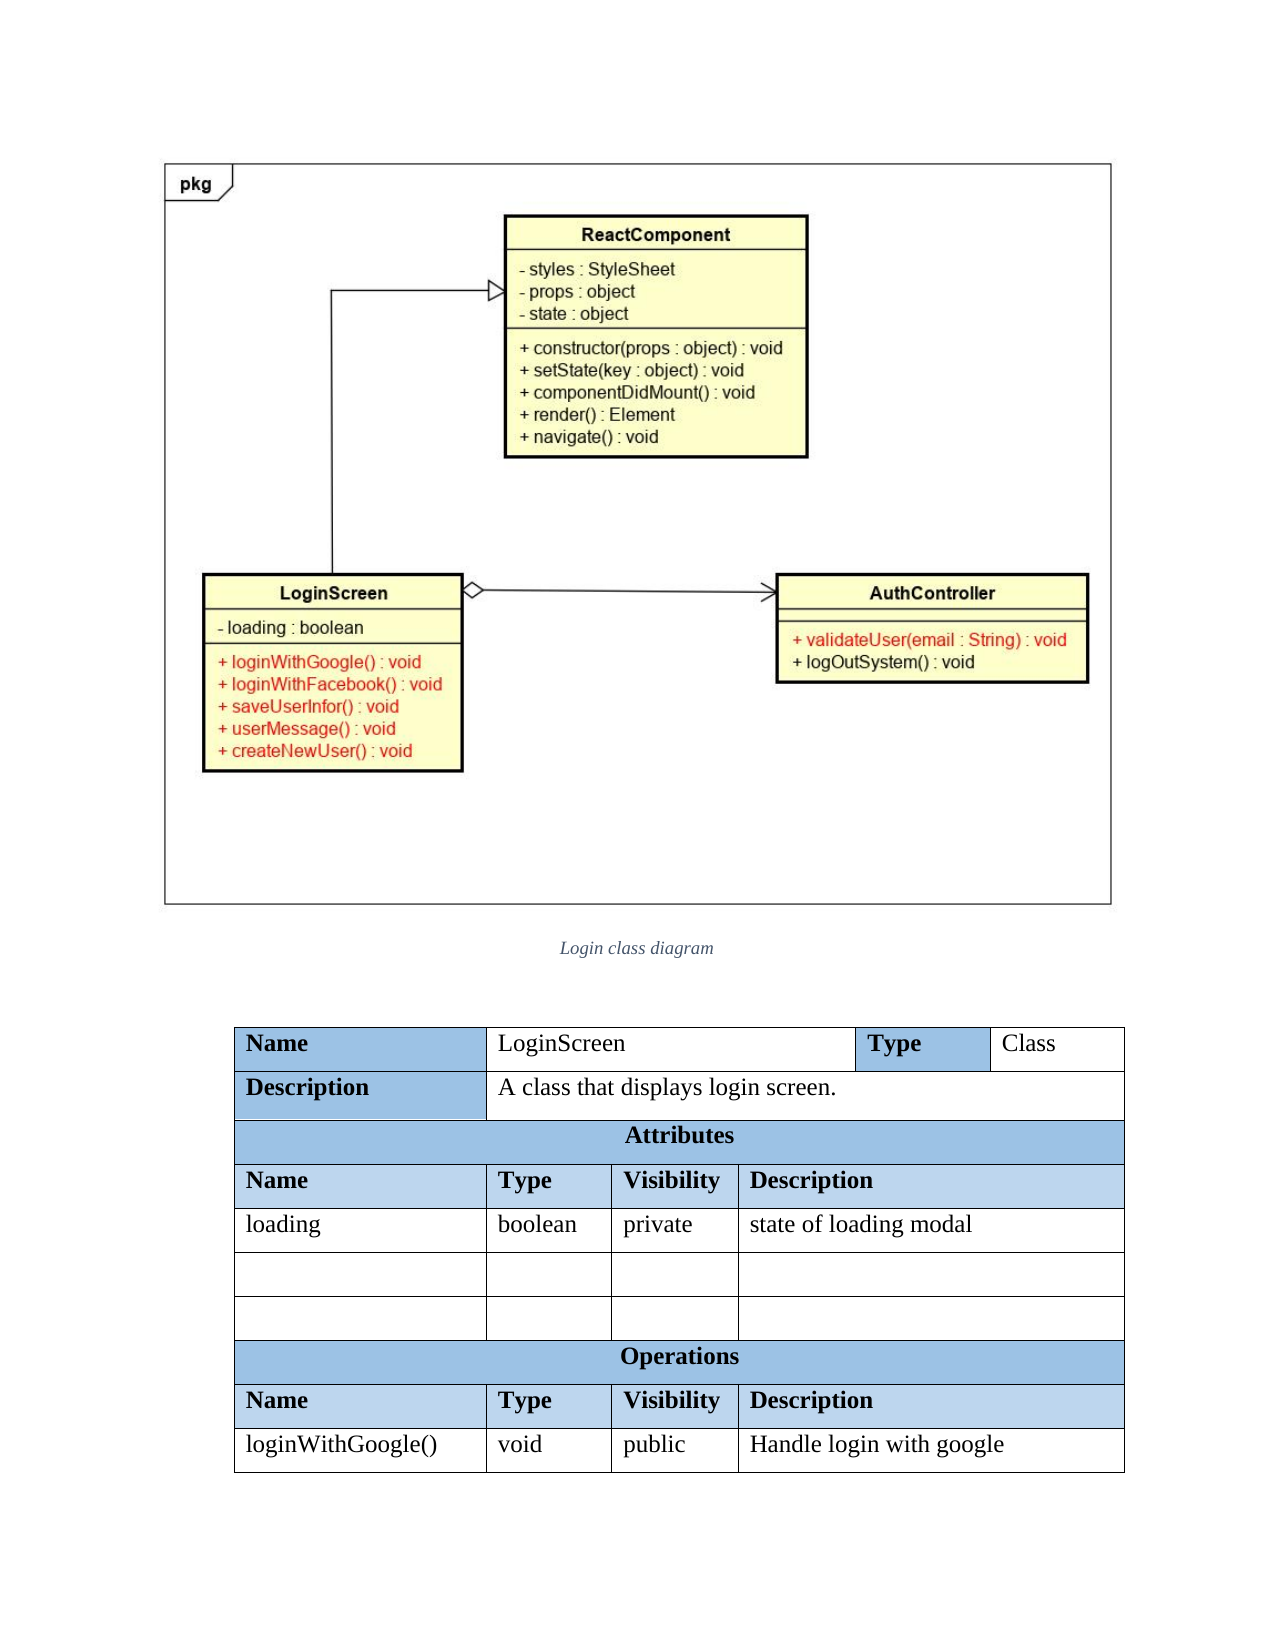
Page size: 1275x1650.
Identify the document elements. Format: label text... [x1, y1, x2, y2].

table_cell Attributes [235, 1121, 1124, 1164]
table_header Class [991, 1028, 1124, 1071]
picture [150, 150, 1125, 918]
table_cell [487, 1253, 611, 1296]
table_cell Operations [235, 1341, 1124, 1384]
table_header LoginScreen [487, 1028, 855, 1071]
table_cell boolean [487, 1209, 611, 1252]
table_cell void [487, 1429, 611, 1472]
table_cell Description [235, 1072, 486, 1119]
table_cell Name [235, 1385, 486, 1428]
table_cell A class that displays login screen. [487, 1072, 1124, 1119]
table_cell state of loading modal [739, 1209, 1124, 1252]
table_cell [739, 1253, 1124, 1296]
table_cell Name [235, 1165, 486, 1208]
table_cell Visibility [612, 1165, 738, 1208]
table_cell Visibility [612, 1385, 738, 1428]
table_cell [487, 1297, 611, 1340]
table_cell private [612, 1209, 738, 1252]
table_cell Description [739, 1385, 1124, 1428]
table_cell [612, 1297, 738, 1340]
table_cell loading [235, 1209, 486, 1252]
table_cell Type [487, 1165, 611, 1208]
text Login class diagram [150, 937, 1125, 958]
table_cell public [612, 1429, 738, 1472]
table_cell Description [739, 1165, 1124, 1208]
table_header Name [235, 1028, 486, 1071]
table_cell [739, 1297, 1124, 1340]
table_cell loginWithGoogle() [235, 1429, 486, 1472]
table_cell Handle login with google [739, 1429, 1124, 1472]
table_cell [235, 1297, 486, 1340]
table_cell [612, 1253, 738, 1296]
table_cell [235, 1253, 486, 1296]
table_header Type [856, 1028, 990, 1071]
table_cell Type [487, 1385, 611, 1428]
